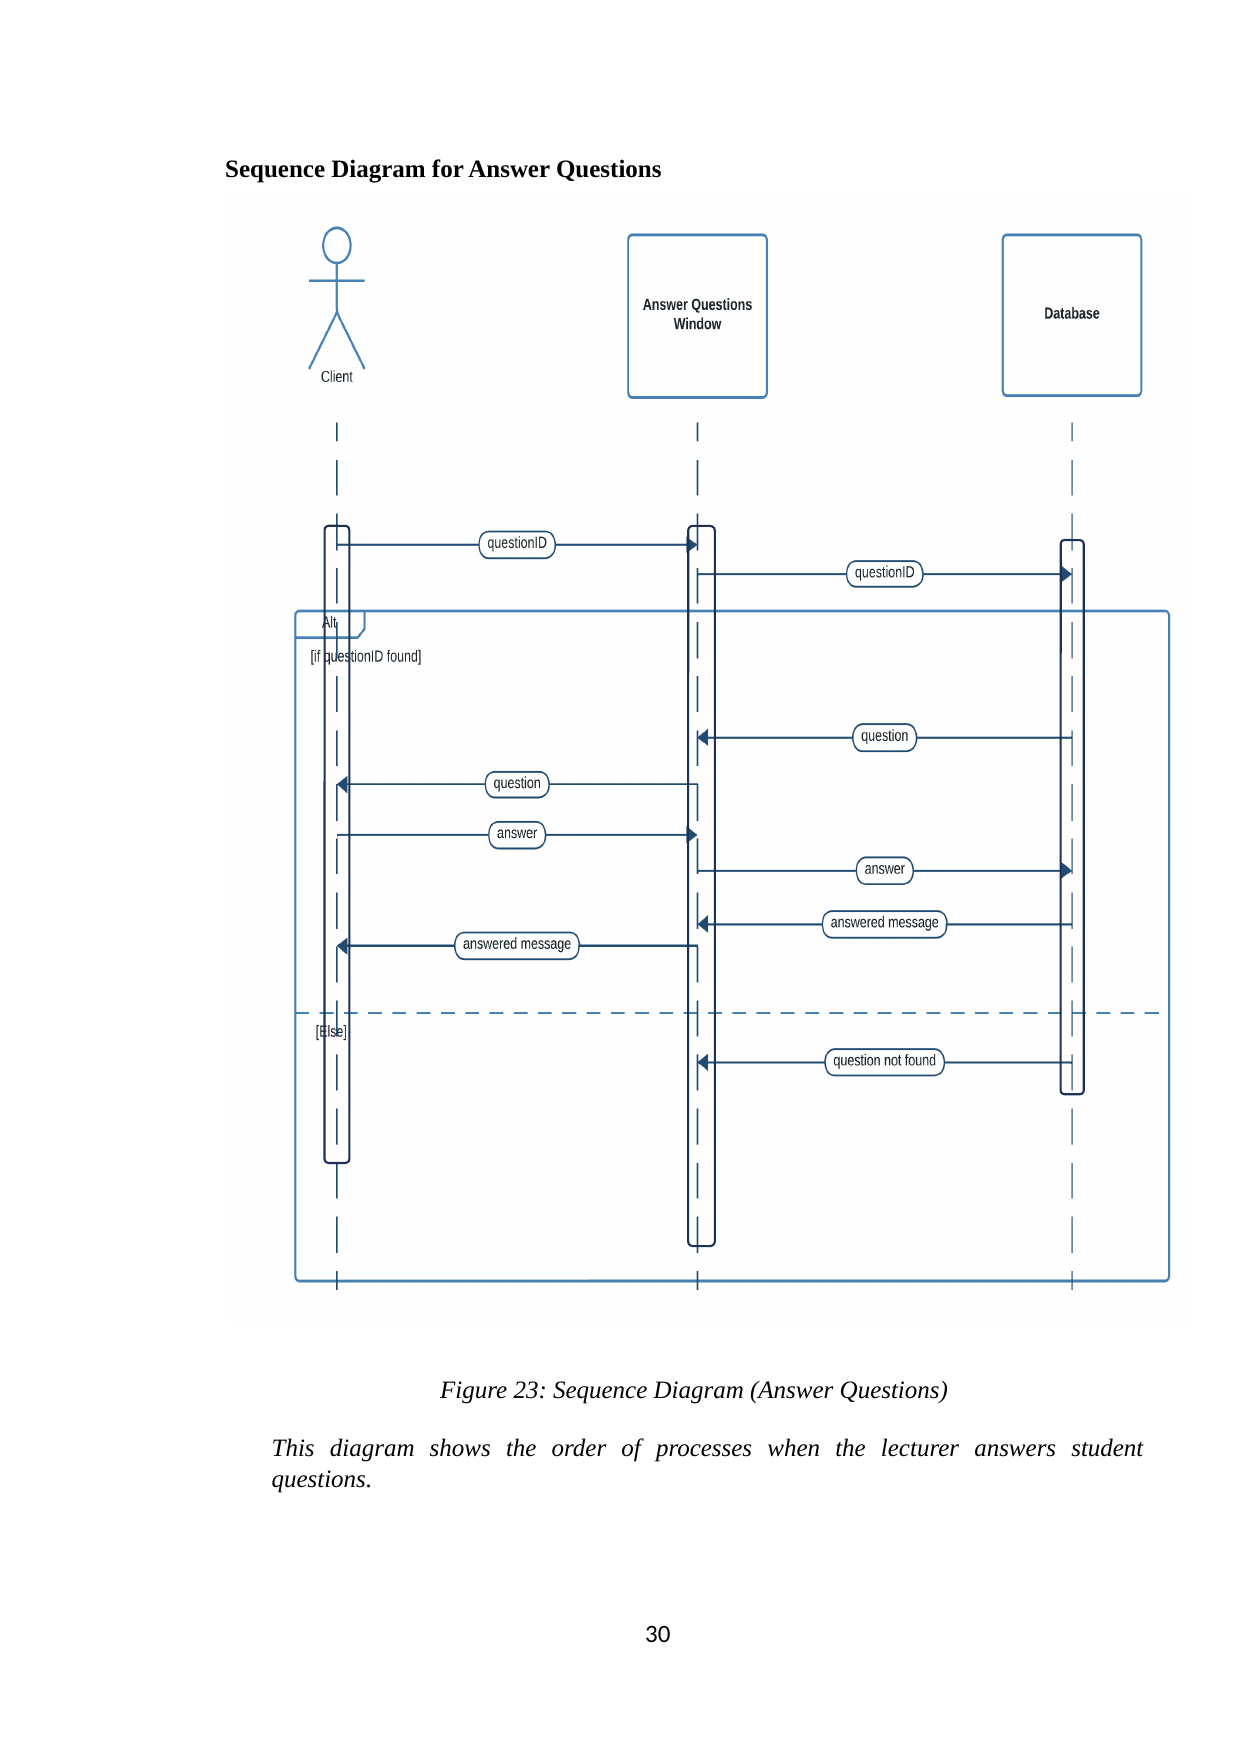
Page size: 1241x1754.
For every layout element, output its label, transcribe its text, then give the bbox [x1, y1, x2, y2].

subtitle Sequence Diagram for Answer Questions [225, 154, 1090, 183]
picture [225, 191, 1196, 1325]
